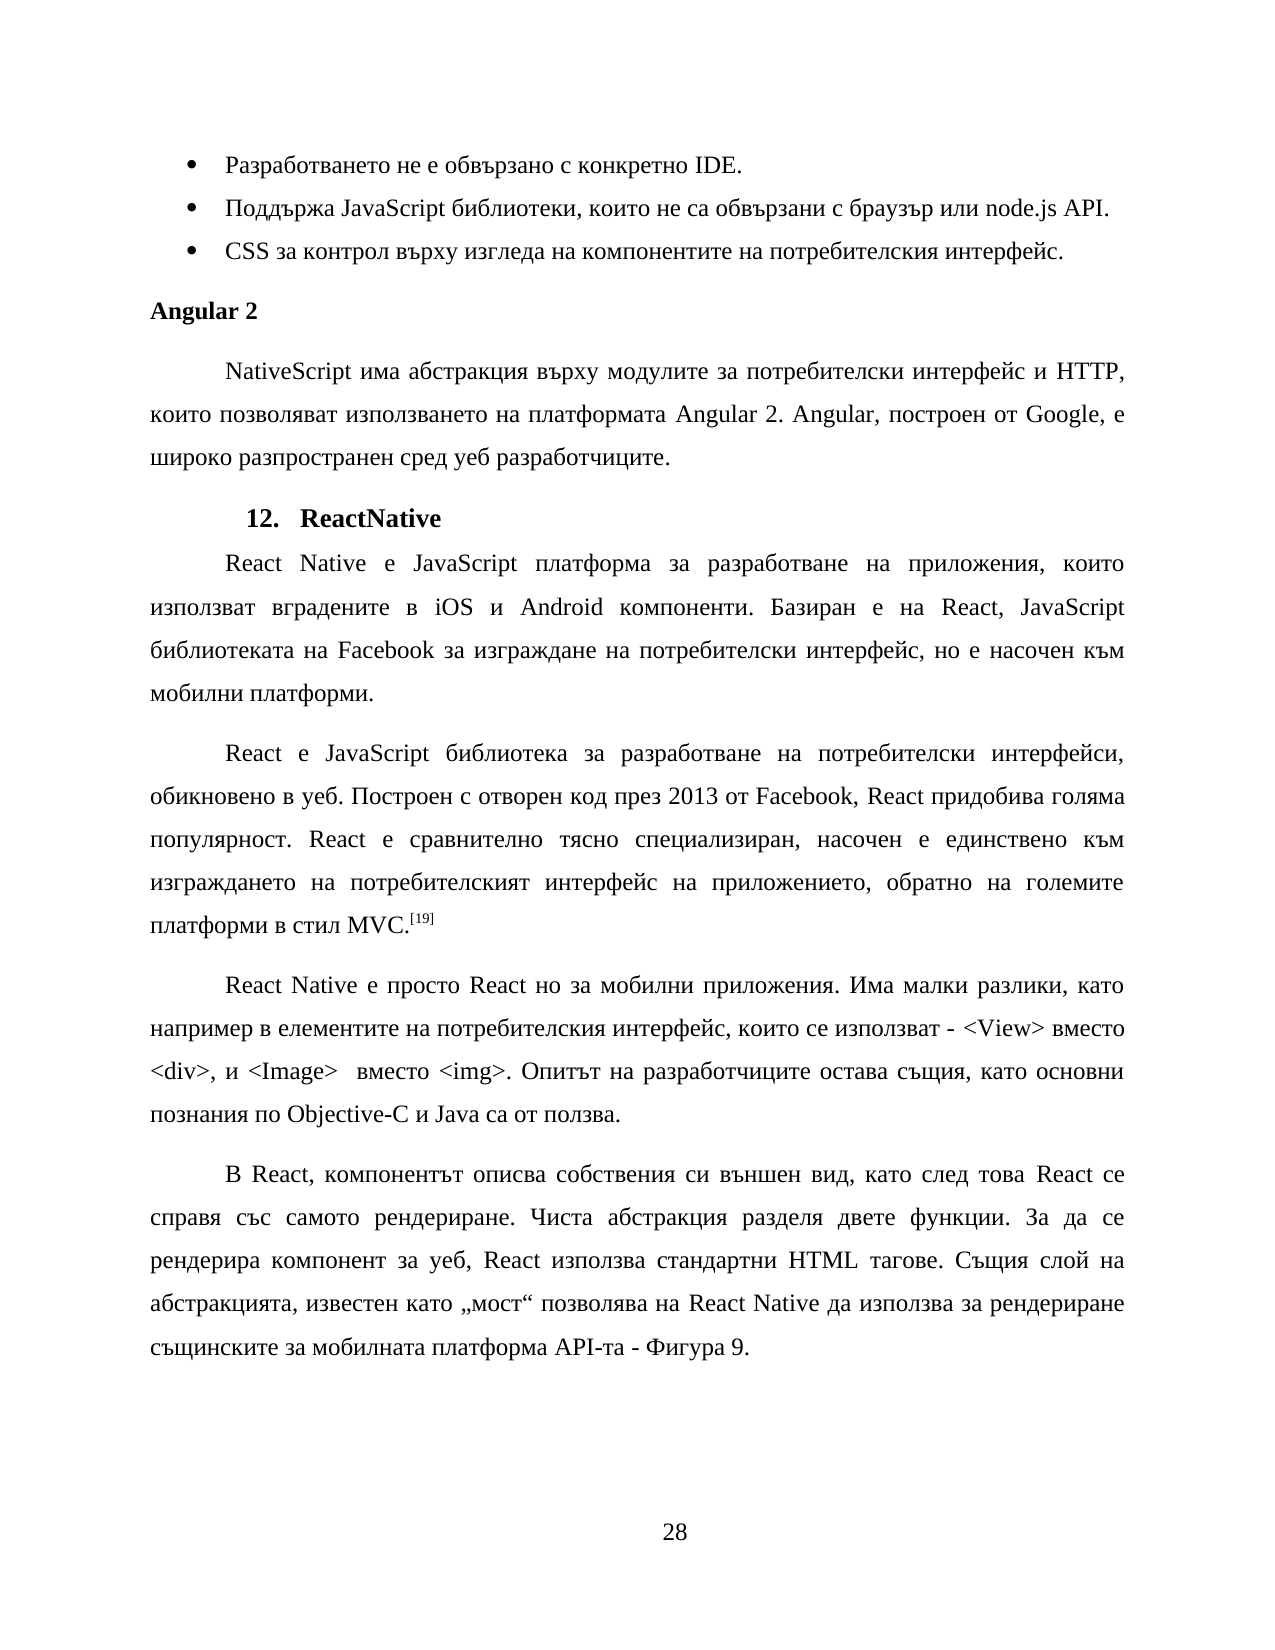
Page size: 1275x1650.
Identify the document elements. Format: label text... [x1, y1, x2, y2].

text React Native е просто React но за мобилни приложения. Има малки разлики, като например в елементите на потребителския интерфейс, които се използват - <View> вместо <div>, и <Image> вместо <img>. Опитът на разработчиците остава същия, като основни познания по Objective-C и Java са от ползва. [150, 970, 1125, 1128]
text Angular 2 [150, 296, 1125, 325]
list CSS за контрол върху изгледа на компонентите на потребителския интерфейс. [187, 236, 1125, 265]
list Разработването не е обвързано с конкретно IDE. [187, 150, 1125, 179]
text В React, компонентът описва собствения си външен вид, като след това React се справя със самото рендeриране. Чиста абстракция разделя двете функции. За да се рендерира компонент за уеб, React използва стандартни HTML тагове. Същия слой на абстракцията, известен като „мост“ позволява на React Native да използва за рендериране същинските за мобилната платформа API-та - Фигура 9. [150, 1159, 1125, 1360]
list Поддържа JavaScript библиотеки, които не са обвързани с браузър или node.js API. [187, 193, 1125, 222]
text NativeScript има абстракция върху модулите за потребителски интерфейс и HTTP, които позволяват използването на платформата Angular 2. Angular, построен от Google, е широко разпространен сред уеб разработчиците. [150, 356, 1125, 471]
text React Native е JavaScript платформа за разработване на приложения, които използват вградените в iOS и Android компоненти. Базиран е на React, JavaScript библиотеката на Facebook за изграждане на потребителски интерфейс, но е насочен към мобилни платформи. [150, 548, 1125, 707]
subtitle ReactNative [187, 502, 1125, 533]
text React е JavaScript библиотека за разработване на потребителски интерфейси, обикновено в уеб. Построен с отворен код през 2013 от Facebook, React придобива голяма популярност. React е сравнително тясно специализиран, насочен е единствено към изграждането на потребителският интерфейс на приложението, обратно на големите платформи в стил MVC.[19] [150, 738, 1125, 939]
